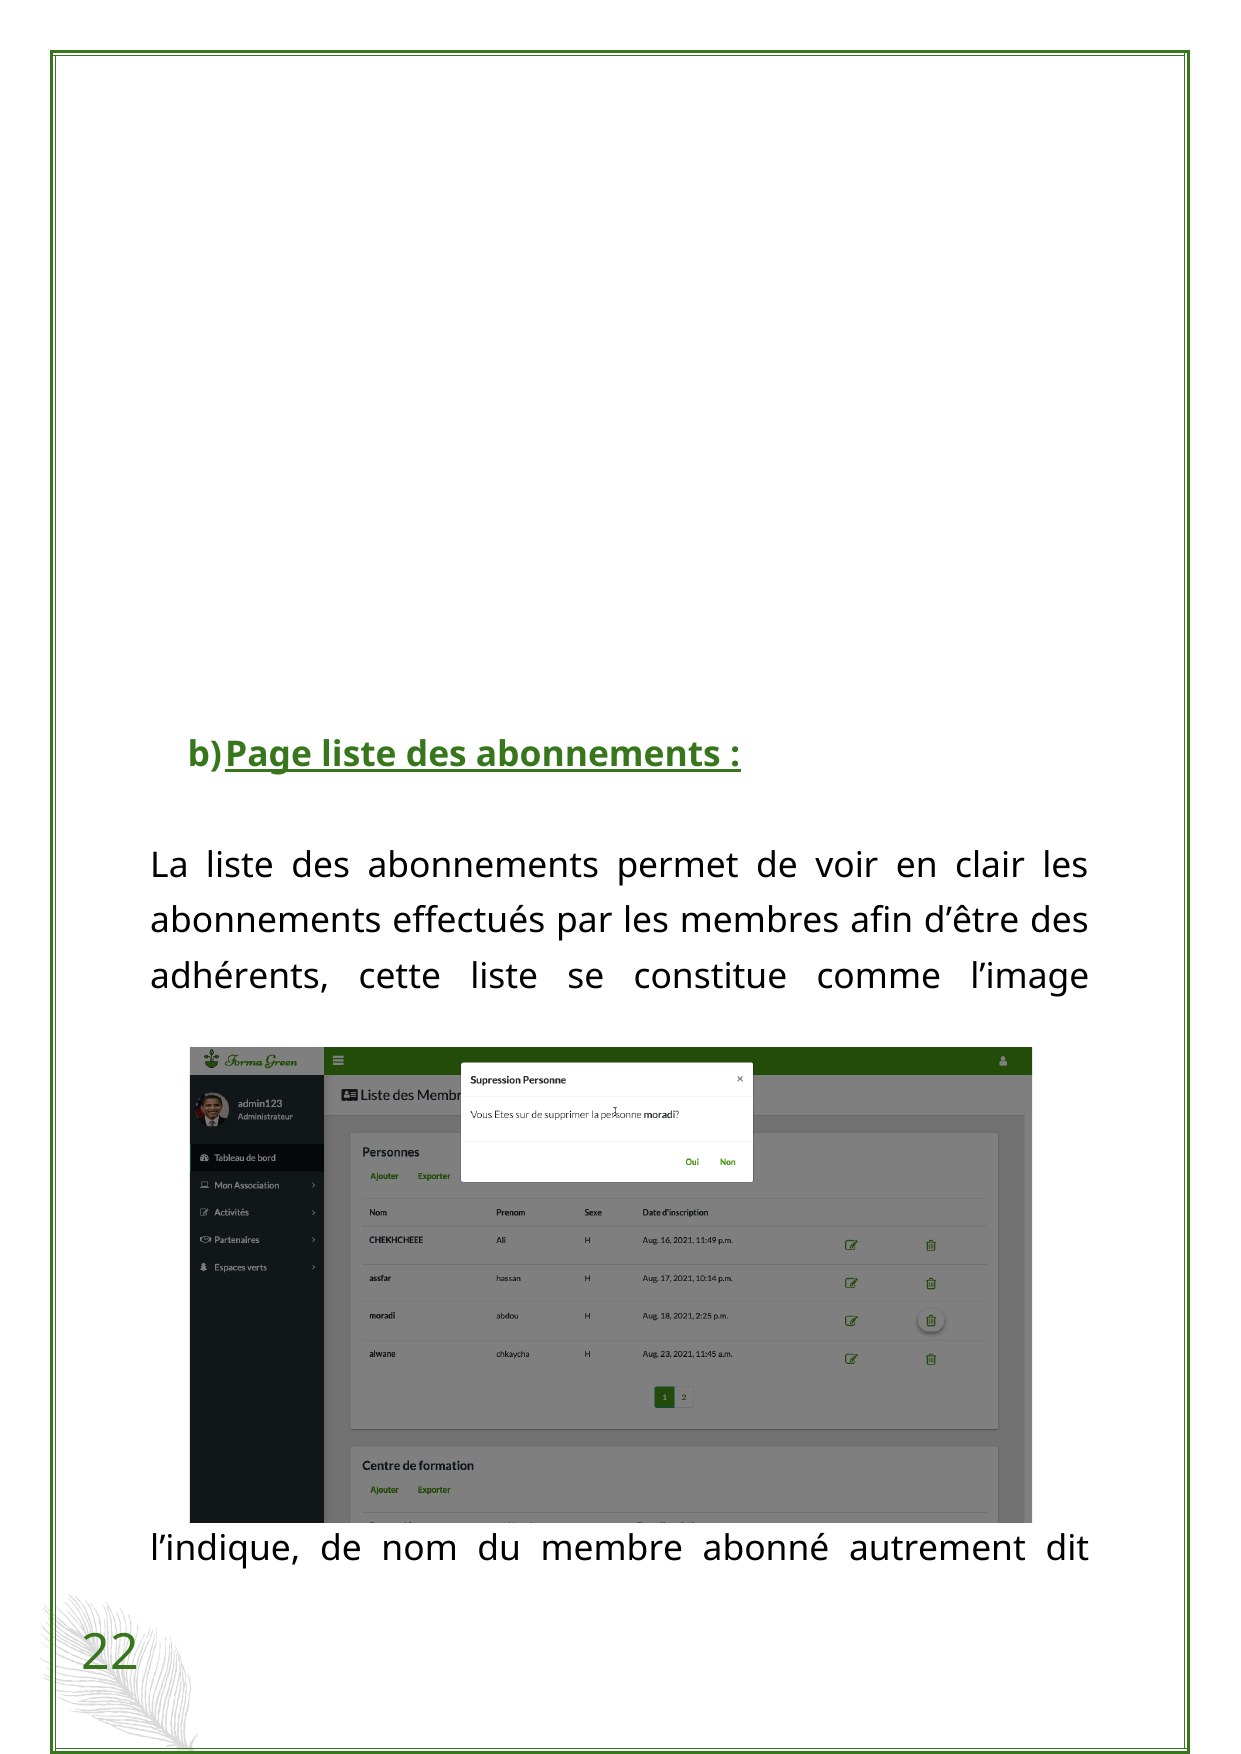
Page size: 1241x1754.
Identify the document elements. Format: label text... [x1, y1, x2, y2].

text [150, 839, 1090, 1571]
list Page liste des abonnements : [187, 729, 1090, 777]
picture [189, 1047, 1033, 1523]
